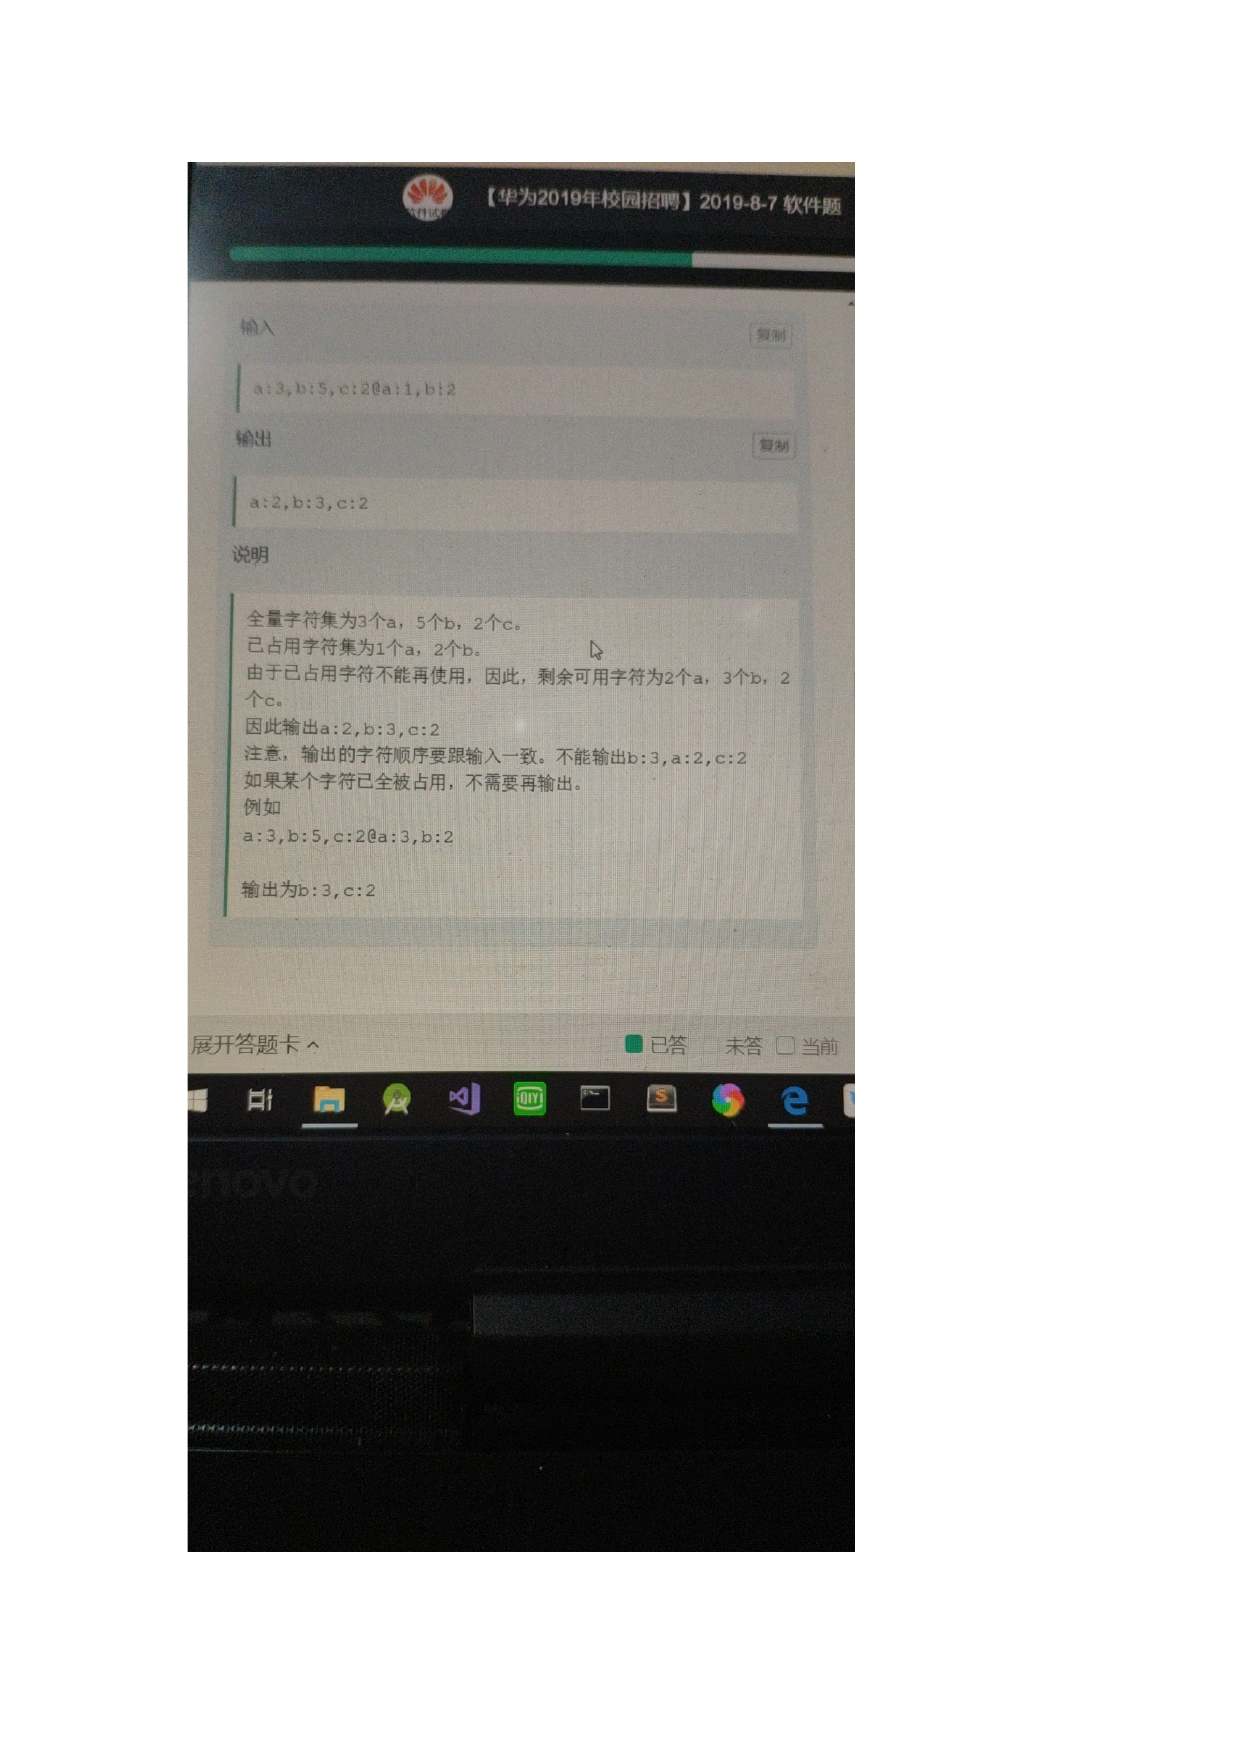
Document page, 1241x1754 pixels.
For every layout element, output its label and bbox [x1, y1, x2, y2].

picture [187, 162, 855, 1552]
